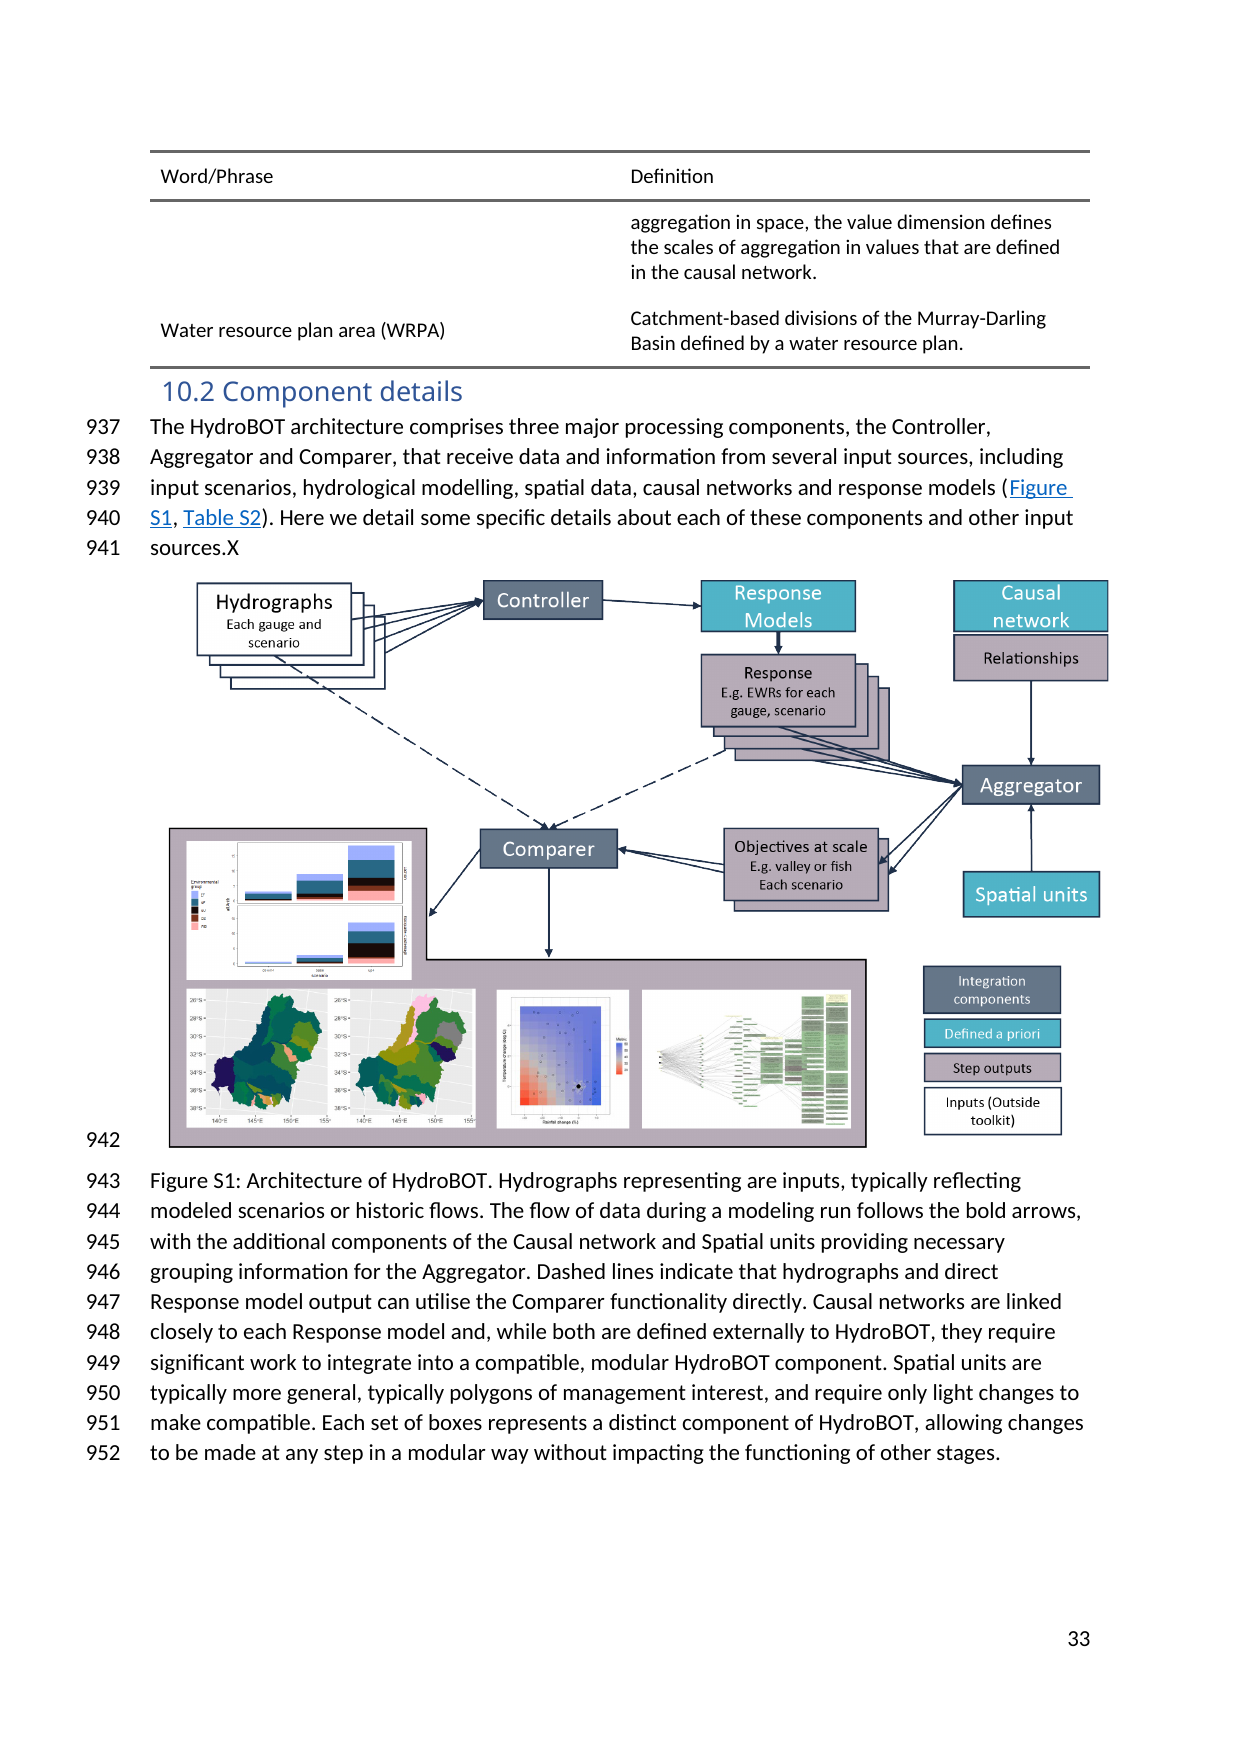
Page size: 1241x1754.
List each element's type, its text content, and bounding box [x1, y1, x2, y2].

picture [168, 580, 1109, 1148]
subtitle 10.2 Component details [161, 373, 1079, 410]
